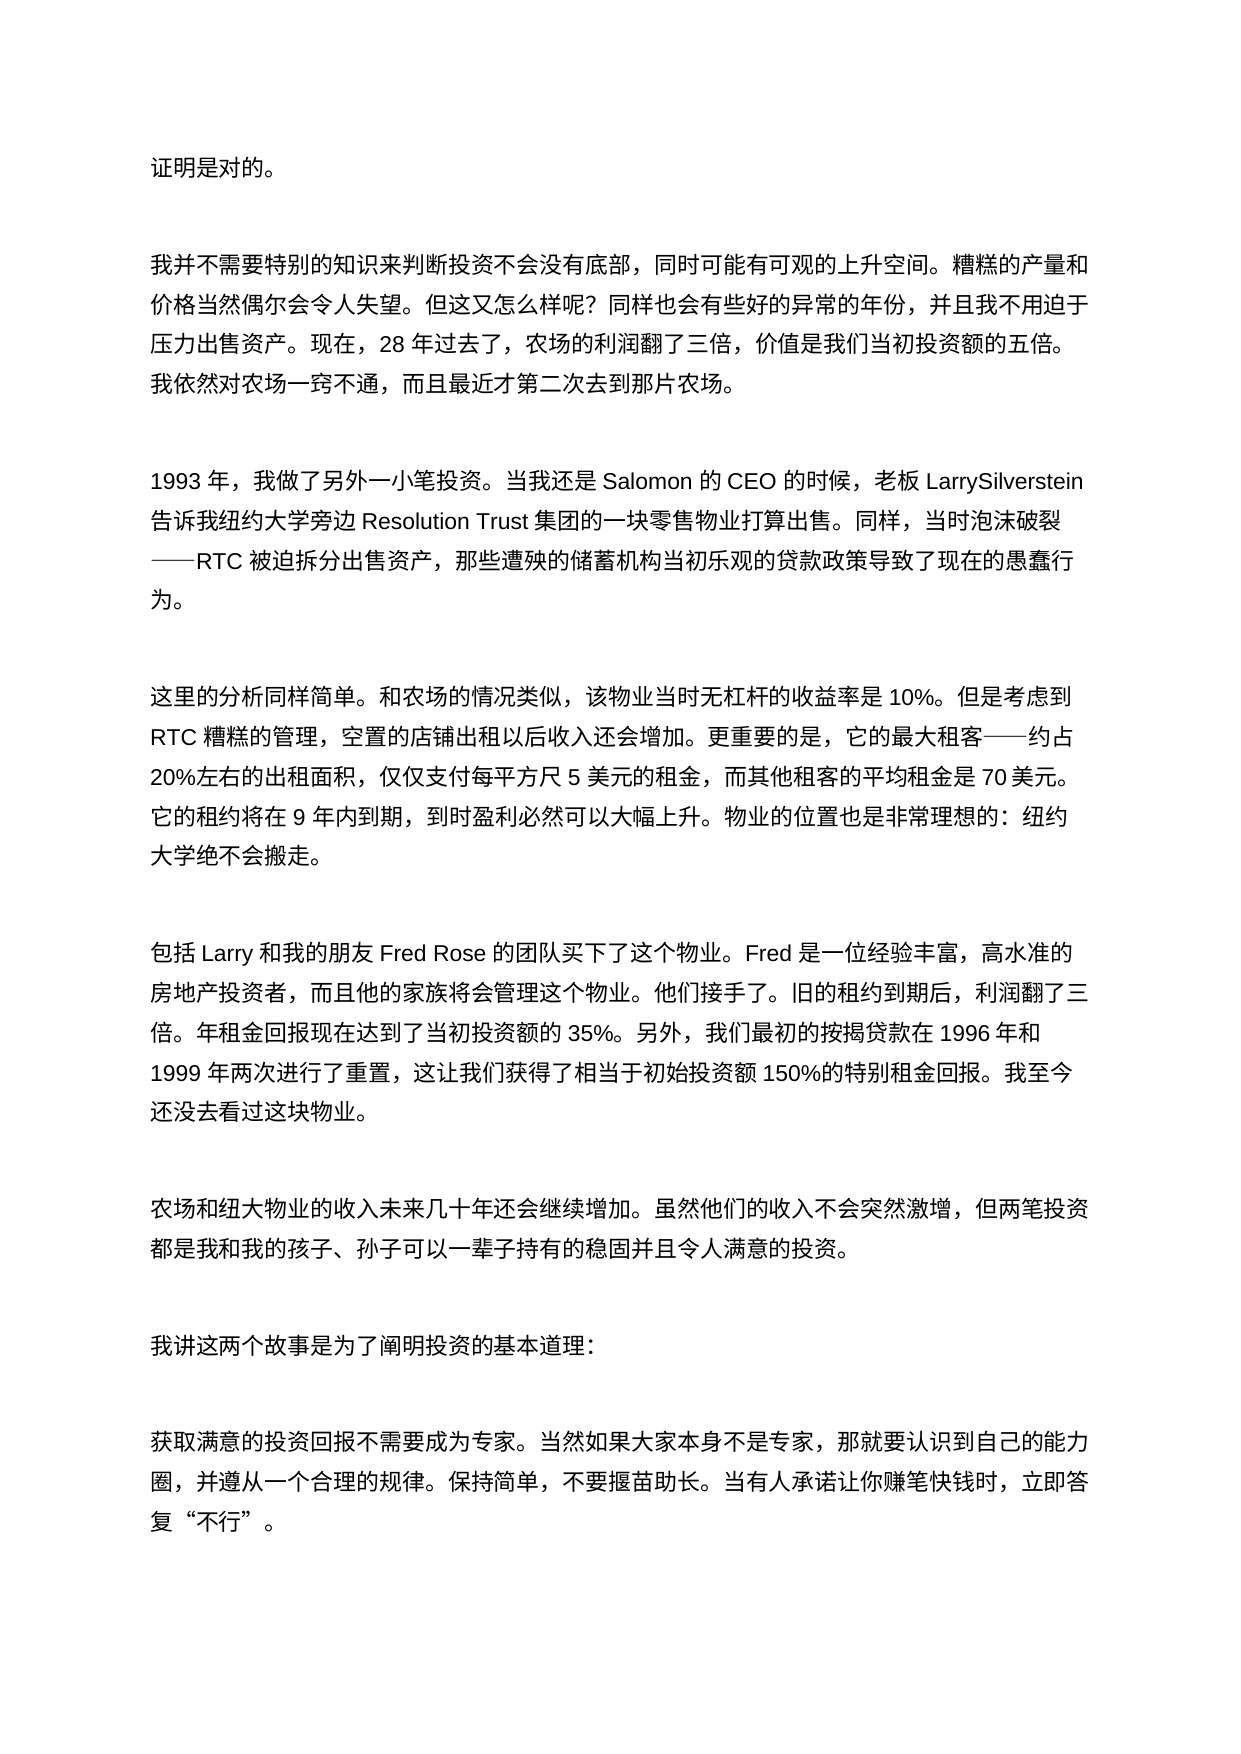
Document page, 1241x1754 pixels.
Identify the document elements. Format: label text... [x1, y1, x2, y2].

text 1993 年，我做了另外一小笔投资。当我还是 Salomon 的 CEO 的时候，老板 LarrySilverstein 告诉我纽约大学旁边 Resolution Trust 集团的一块零售物业打算出售。同样，当时泡沫破裂——RTC 被迫拆分出售资产，那些遭殃的储蓄机构当初乐观的贷款政策导致了现在的愚蠢行为。 [150, 463, 1090, 616]
text 包括 Larry 和我的朋友 Fred Rose 的团队买下了这个物业。Fred 是一位经验丰富，高水准的房地产投资者，而且他的家族将会管理这个物业。他们接手了。旧的租约到期后，利润翻了三倍。年租金回报现在达到了当初投资额的 35%。另外，我们最初的按揭贷款在 1996年和 1999 年两次进行了重置，这让我们获得了相当于初始投资额 150%的特别租金回报。我至今还没去看过这块物业。 [150, 935, 1090, 1127]
text 农场和纽大物业的收入未来几十年还会继续增加。虽然他们的收入不会突然激增，但两笔投资都是我和我的孩子、孙子可以一辈子持有的稳固并且令人满意的投资。 [150, 1191, 1090, 1264]
text 这里的分析同样简单。和农场的情况类似，该物业当时无杠杆的收益率是 10%。但是考虑到 RTC 糟糕的管理，空置的店铺出租以后收入还会增加。更重要的是，它的最大租客——约占 20%左右的出租面积，仅仅支付每平方尺 5 美元的租金，而其他租客的平均租金是 70美元。它的租约将在 9 年内到期，到时盈利必然可以大幅上升。物业的位置也是非常理想的：纽约大学绝不会搬走。 [150, 679, 1090, 871]
text 我讲这两个故事是为了阐明投资的基本道理： [150, 1327, 1090, 1361]
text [150, 150, 1090, 183]
text 获取满意的投资回报不需要成为专家。当然如果大家本身不是专家，那就要认识到自己的能力圈，并遵从一个合理的规律。保持简单，不要揠苗助长。当有人承诺让你赚笔快钱时，立即答复“不行”。 [150, 1424, 1090, 1537]
text 我并不需要特别的知识来判断投资不会没有底部，同时可能有可观的上升空间。糟糕的产量和价格当然偶尔会令人失望。但这又怎么样呢？同样也会有些好的异常的年份，并且我不用迫于压力出售资产。现在，28 年过去了，农场的利润翻了三倍，价值是我们当初投资额的五倍。我依然对农场一窍不通，而且最近才第二次去到那片农场。 [150, 247, 1090, 399]
